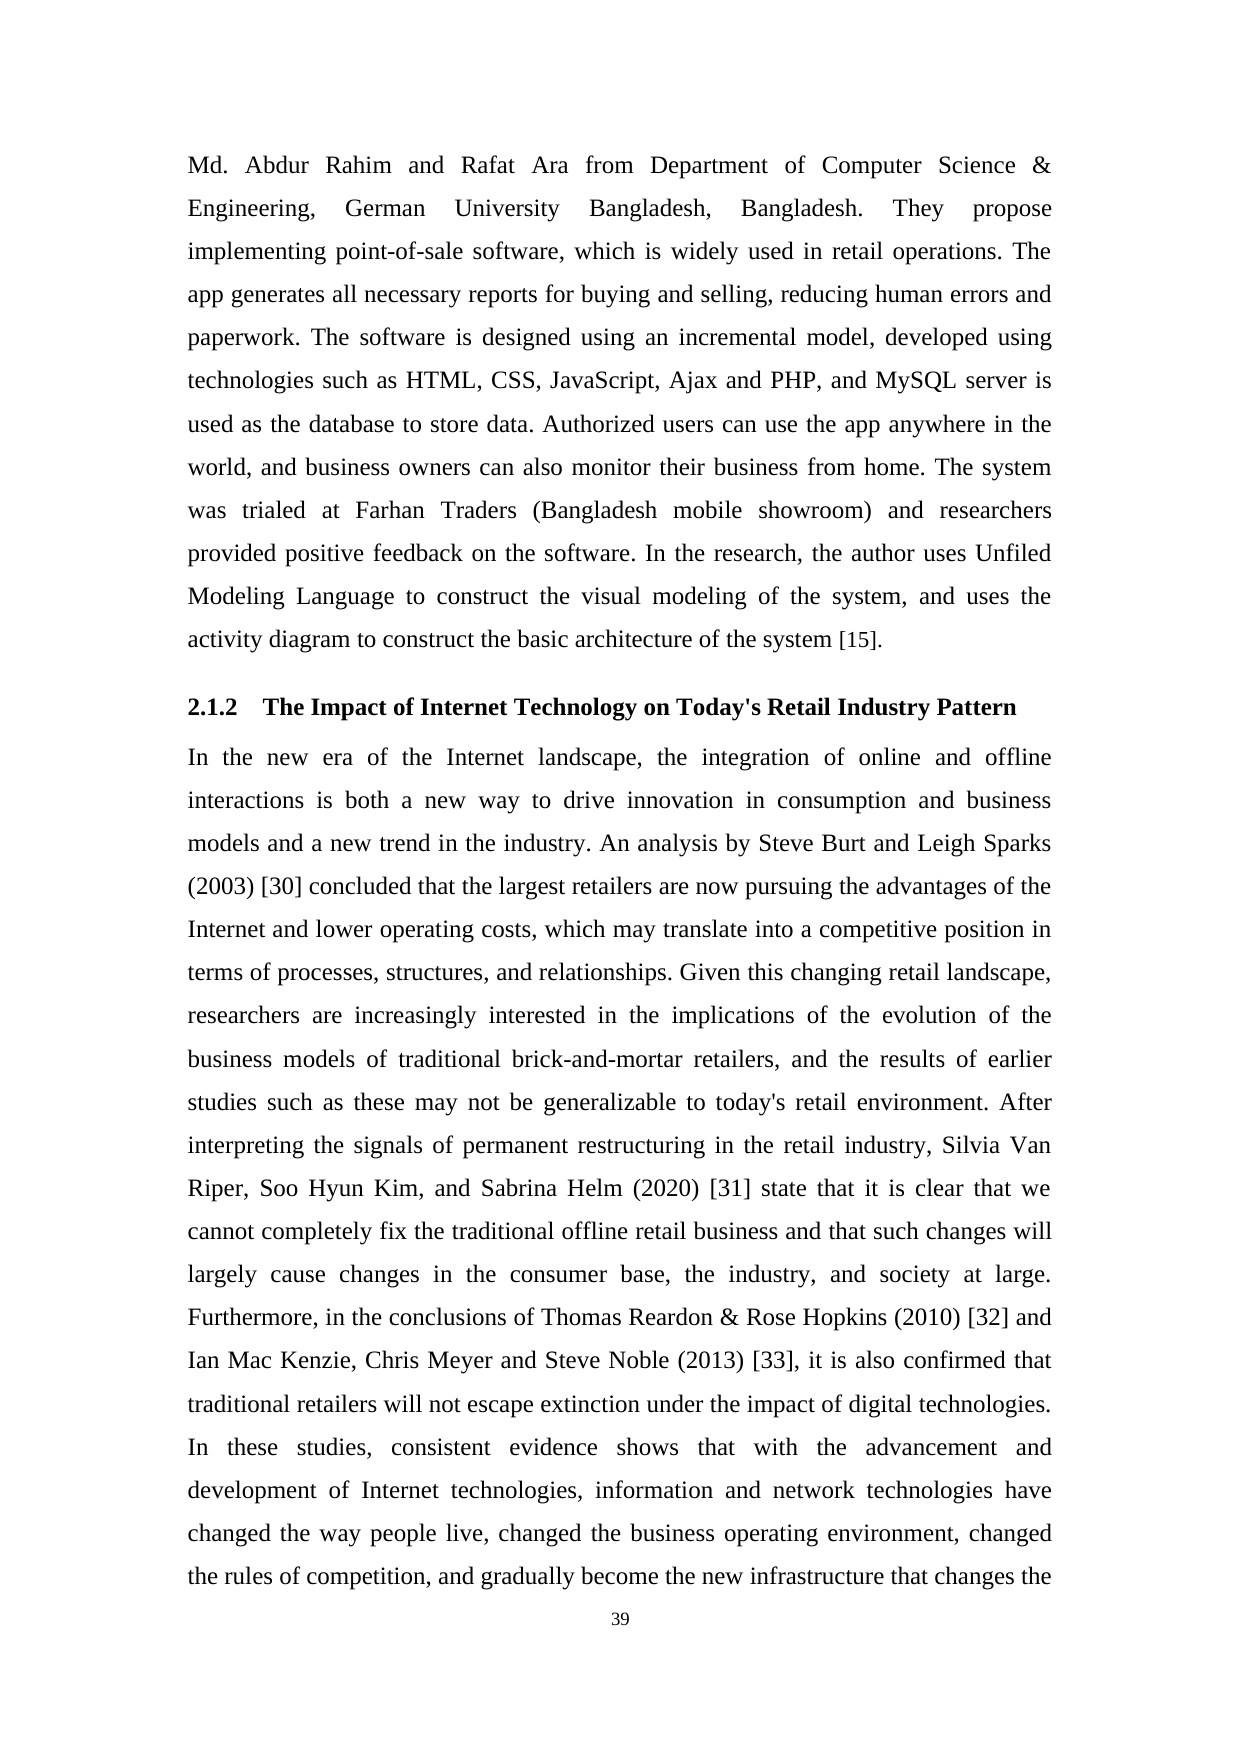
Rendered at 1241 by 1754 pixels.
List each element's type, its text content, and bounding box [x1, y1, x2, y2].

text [187, 742, 1053, 1590]
text Md. Abdur Rahim and Rafat Ara from Department of Computer Science & Engineering, German University Bangladesh, Bangladesh. They propose implementing point-of-sale software, which is widely used in retail operations. The app generates all necessary reports for buying and selling, reducing human errors and paperwork. The software is designed using an incremental model, developed using technologies such as HTML, CSS, JavaScript, Ajax and PHP, and MySQL server is used as the database to store data. Authorized users can use the app anywhere in the world, and business owners can also monitor their business from home. The system was trialed at Farhan Traders (Bangladesh mobile showroom) and researchers provided positive feedback on the software. In the research, the author uses Unfiled Modeling Language to construct the visual modeling of the system, and uses the activity diagram to construct the basic architecture of the system [15]. [187, 150, 1053, 653]
subtitle The Impact of Internet Technology on Today's Retail Industry Pattern [187, 692, 1053, 721]
